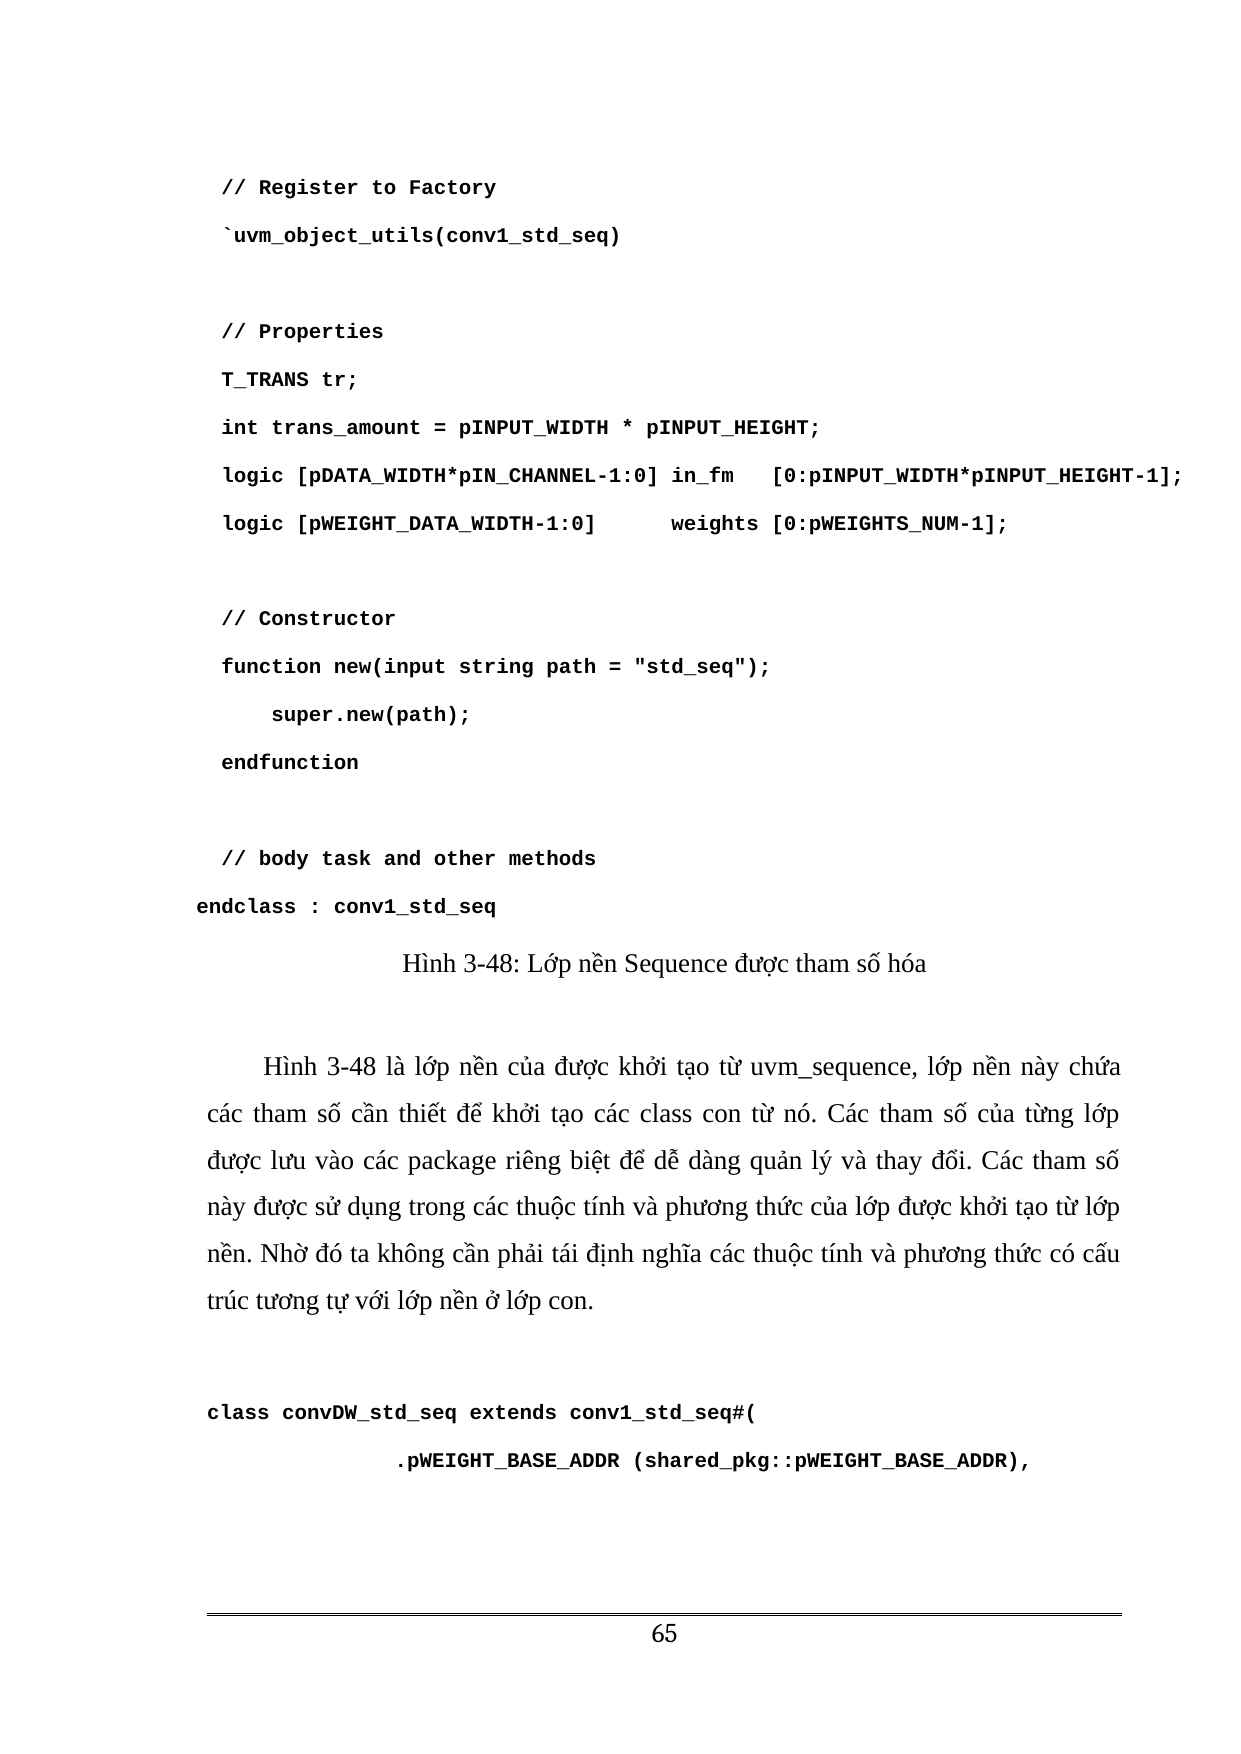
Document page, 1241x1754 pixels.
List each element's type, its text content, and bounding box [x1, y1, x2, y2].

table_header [196, 1402, 1133, 1502]
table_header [160, 177, 1210, 948]
